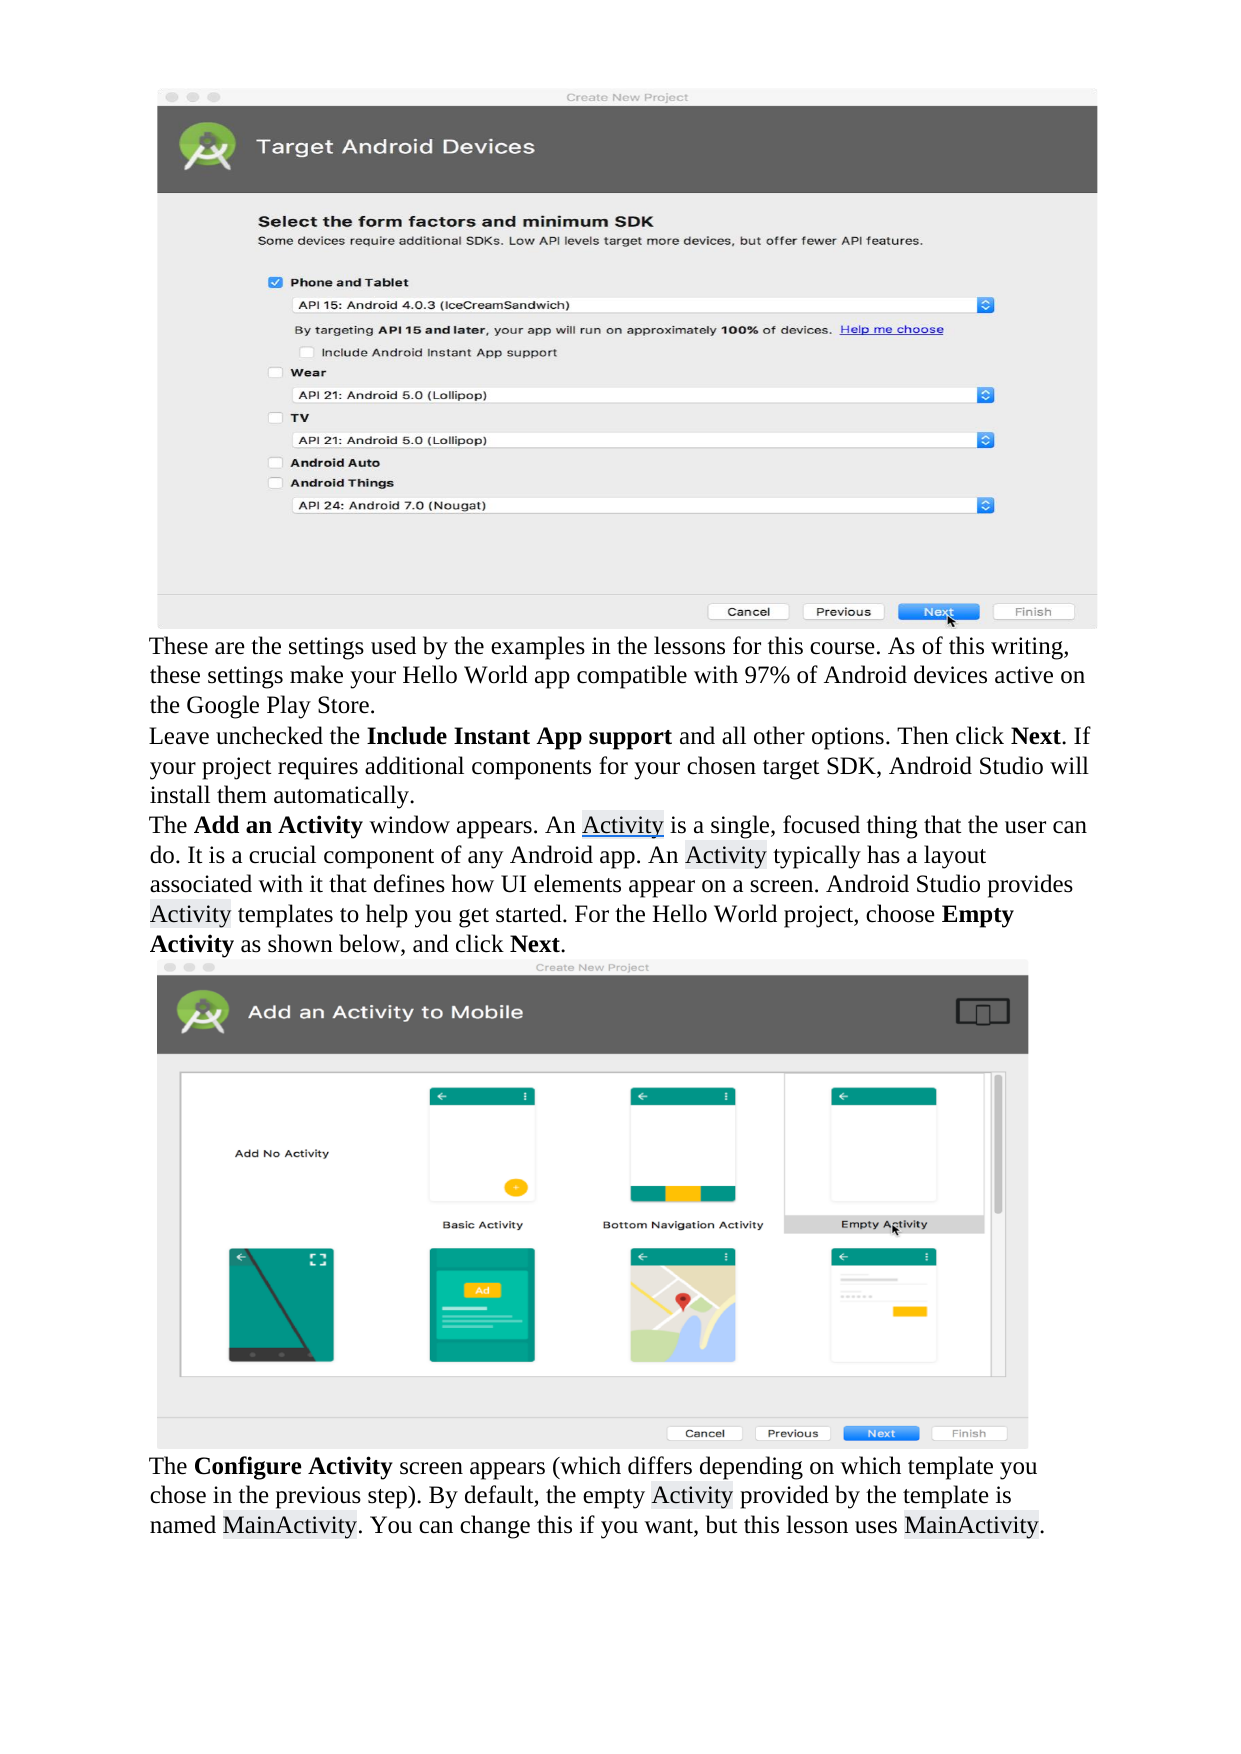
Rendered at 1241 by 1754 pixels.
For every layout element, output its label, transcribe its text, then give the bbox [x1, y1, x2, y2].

text The Add an Activity window appears. An Activity is a single, focused thing that the user can do. It is a crucial component of any Android app. An Activity typically has a layout associated with it that defines how UI elements appear on a screen. Android Studio provides Activity templates to help you get started. For the Hello World project, choose Empty Activity as shown below, and click Next. [148, 810, 1091, 957]
text These are the settings used by the examples in the lessons for this course. As of this writing, these settings make your Hello World app compatible with 97% of Android devices active on the Google Play Store. [148, 631, 1091, 719]
text The Configure Activity screen appears (which differs depending on which template you chose in the previous step). By default, the empty Activity provided by the template is named MainActivity. You can change this if you want, but this lesson uses MainActivity. [148, 1451, 1084, 1539]
picture [157, 88, 1098, 629]
text Leave unchecked the Include Instant App support and all other options. Then click Next. If your project requires additional components for your chosen target SDK, Android Studio will install them automatically. [148, 721, 1090, 809]
picture [157, 959, 1029, 1449]
